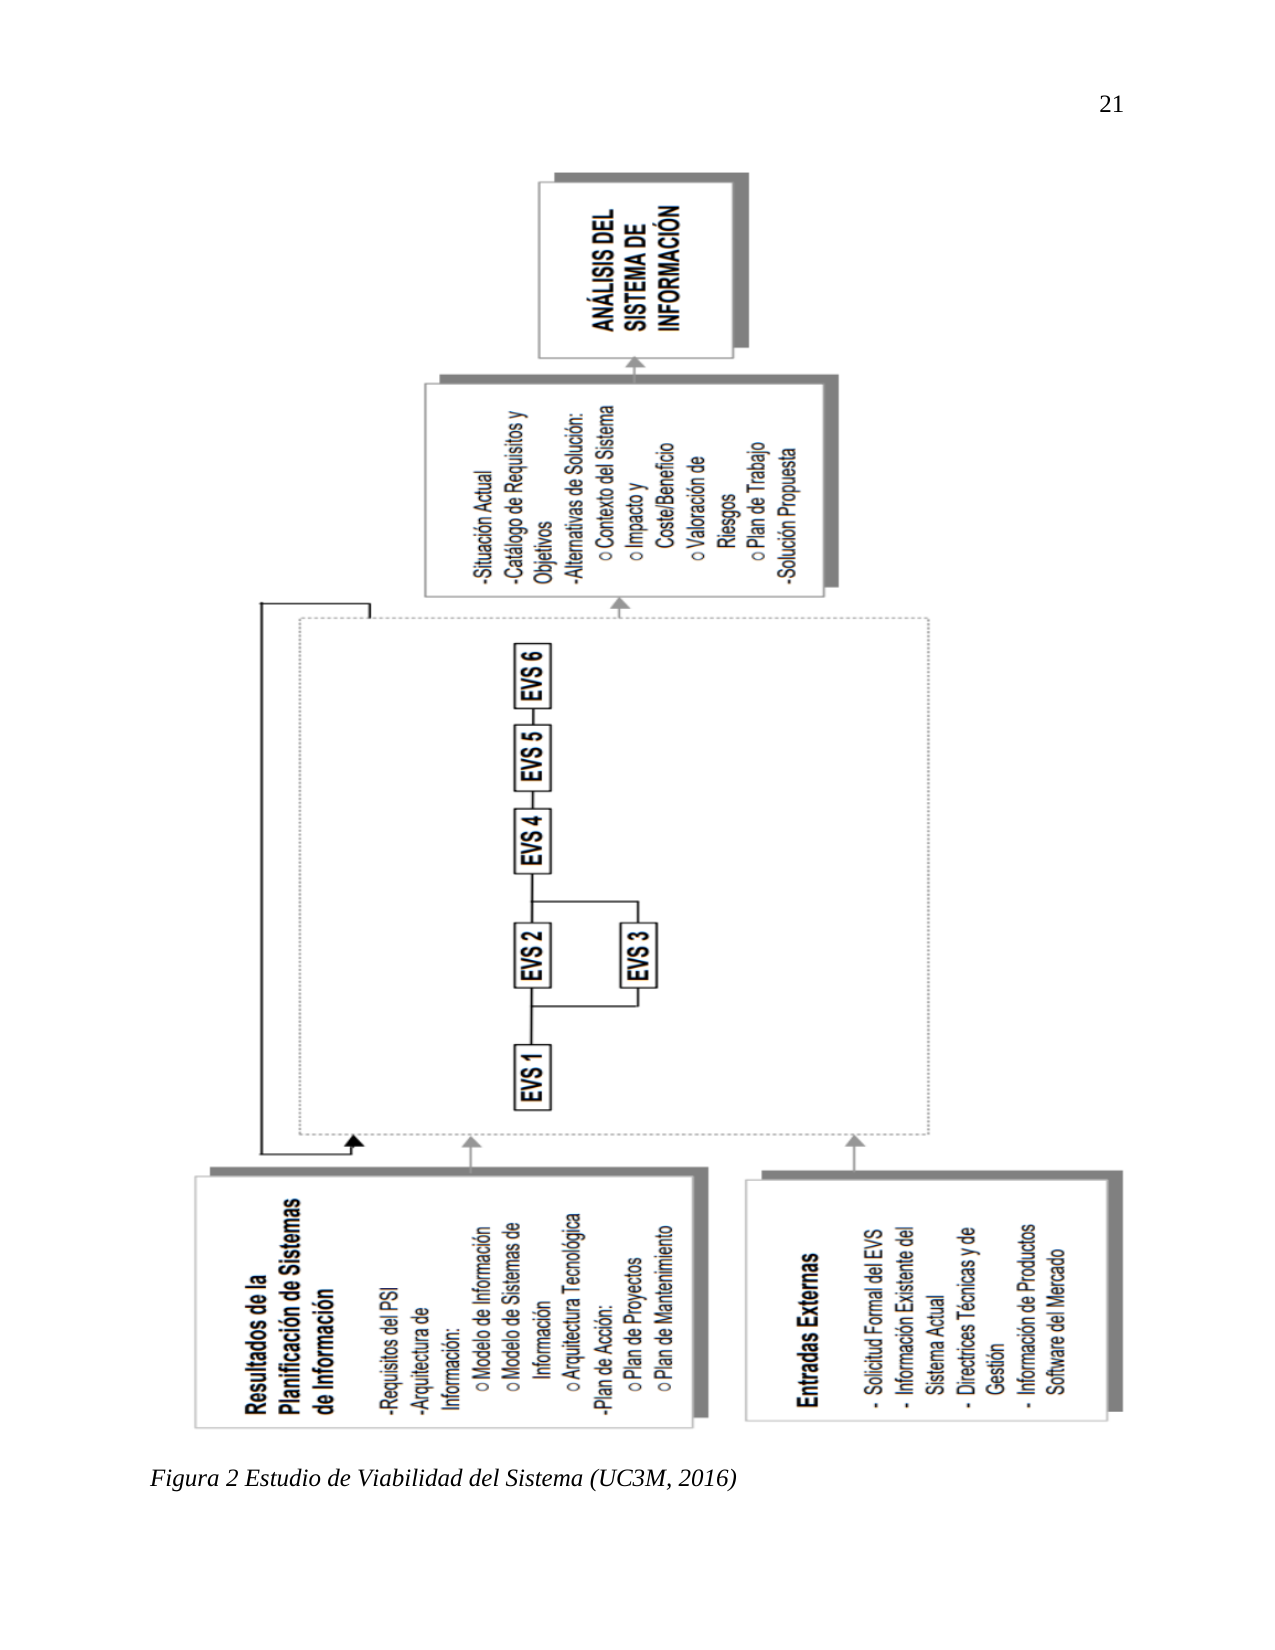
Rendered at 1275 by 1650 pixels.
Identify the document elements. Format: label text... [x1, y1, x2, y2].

text Figura 2 Estudio de Viabilidad del Sistema [150, 1463, 1125, 1492]
picture [182, 168, 1140, 1433]
